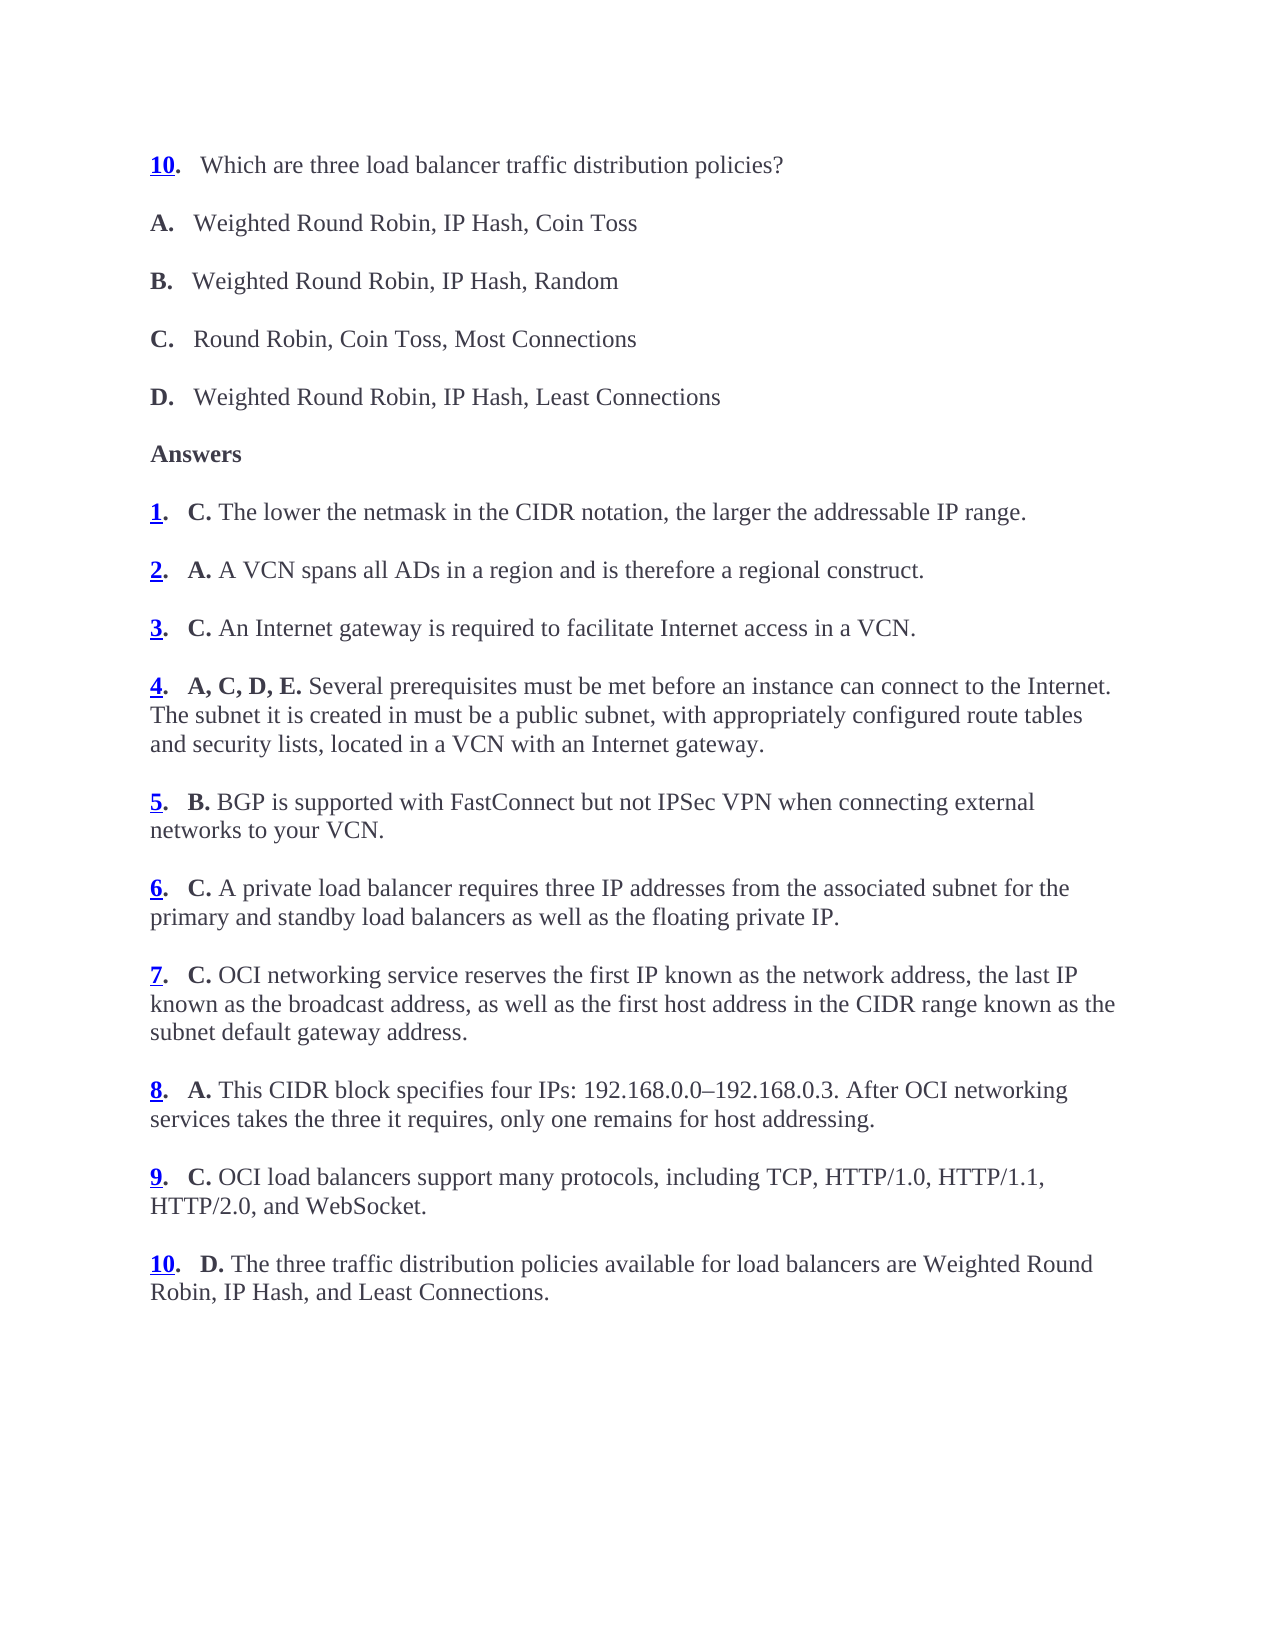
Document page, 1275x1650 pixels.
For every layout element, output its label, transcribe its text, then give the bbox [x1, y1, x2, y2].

text 4. A, C, D, E. Several prerequisites must be met before an instance can connect to the Internet. The subnet it is created in must be a public subnet, with appropriately configured route tables and security lists, located in a VCN with an Internet gateway. [150, 671, 1125, 757]
text C. Round Robin, Coin Toss, Most Connections [150, 324, 1125, 352]
text A. Weighted Round Robin, IP Hash, Coin Toss [150, 208, 1125, 237]
text 1. C. The lower the netmask in the CIDR notation, the larger the addressable IP range. [150, 497, 1125, 526]
text 5. B. BGP is supported with FastConnect but not IPSec VPN when connecting external networks to your VCN. [150, 787, 1125, 844]
text 6. C. A private load balancer requires three IP addresses from the associated subnet for the primary and standby load balancers as well as the floating private IP. [150, 873, 1125, 931]
text 8. A. This CIDR block specifies four IPs: 192.168.0.0–192.168.0.3. After OCI networking services takes the three it requires, only one remains for host addressing. [150, 1075, 1125, 1133]
text B. Weighted Round Robin, IP Hash, Random [150, 266, 1125, 294]
text 10. Which are three load balancer traffic distribution policies? [150, 150, 1125, 179]
text 3. C. An Internet gateway is required to facilitate Internet access in a VCN. [150, 613, 1125, 642]
text 7. C. OCI networking service reserves the first IP known as the network address, the last IP known as the broadcast address, as well as the first host address in the CIDR range known as the subnet default gateway address. [150, 960, 1125, 1046]
text Answers [150, 439, 1125, 468]
text D. Weighted Round Robin, IP Hash, Least Connections [150, 382, 1125, 410]
text 9. C. OCI load balancers support many protocols, including TCP, HTTP/1.0, HTTP/1.1, HTTP/2.0, and WebSocket. [150, 1162, 1125, 1219]
text 2. A. A VCN spans all ADs in a region and is therefore a regional construct. [150, 555, 1125, 584]
text 10. D. The three traffic distribution policies available for load balancers are Weighted Round Robin, IP Hash, and Least Connections. [150, 1249, 1125, 1306]
